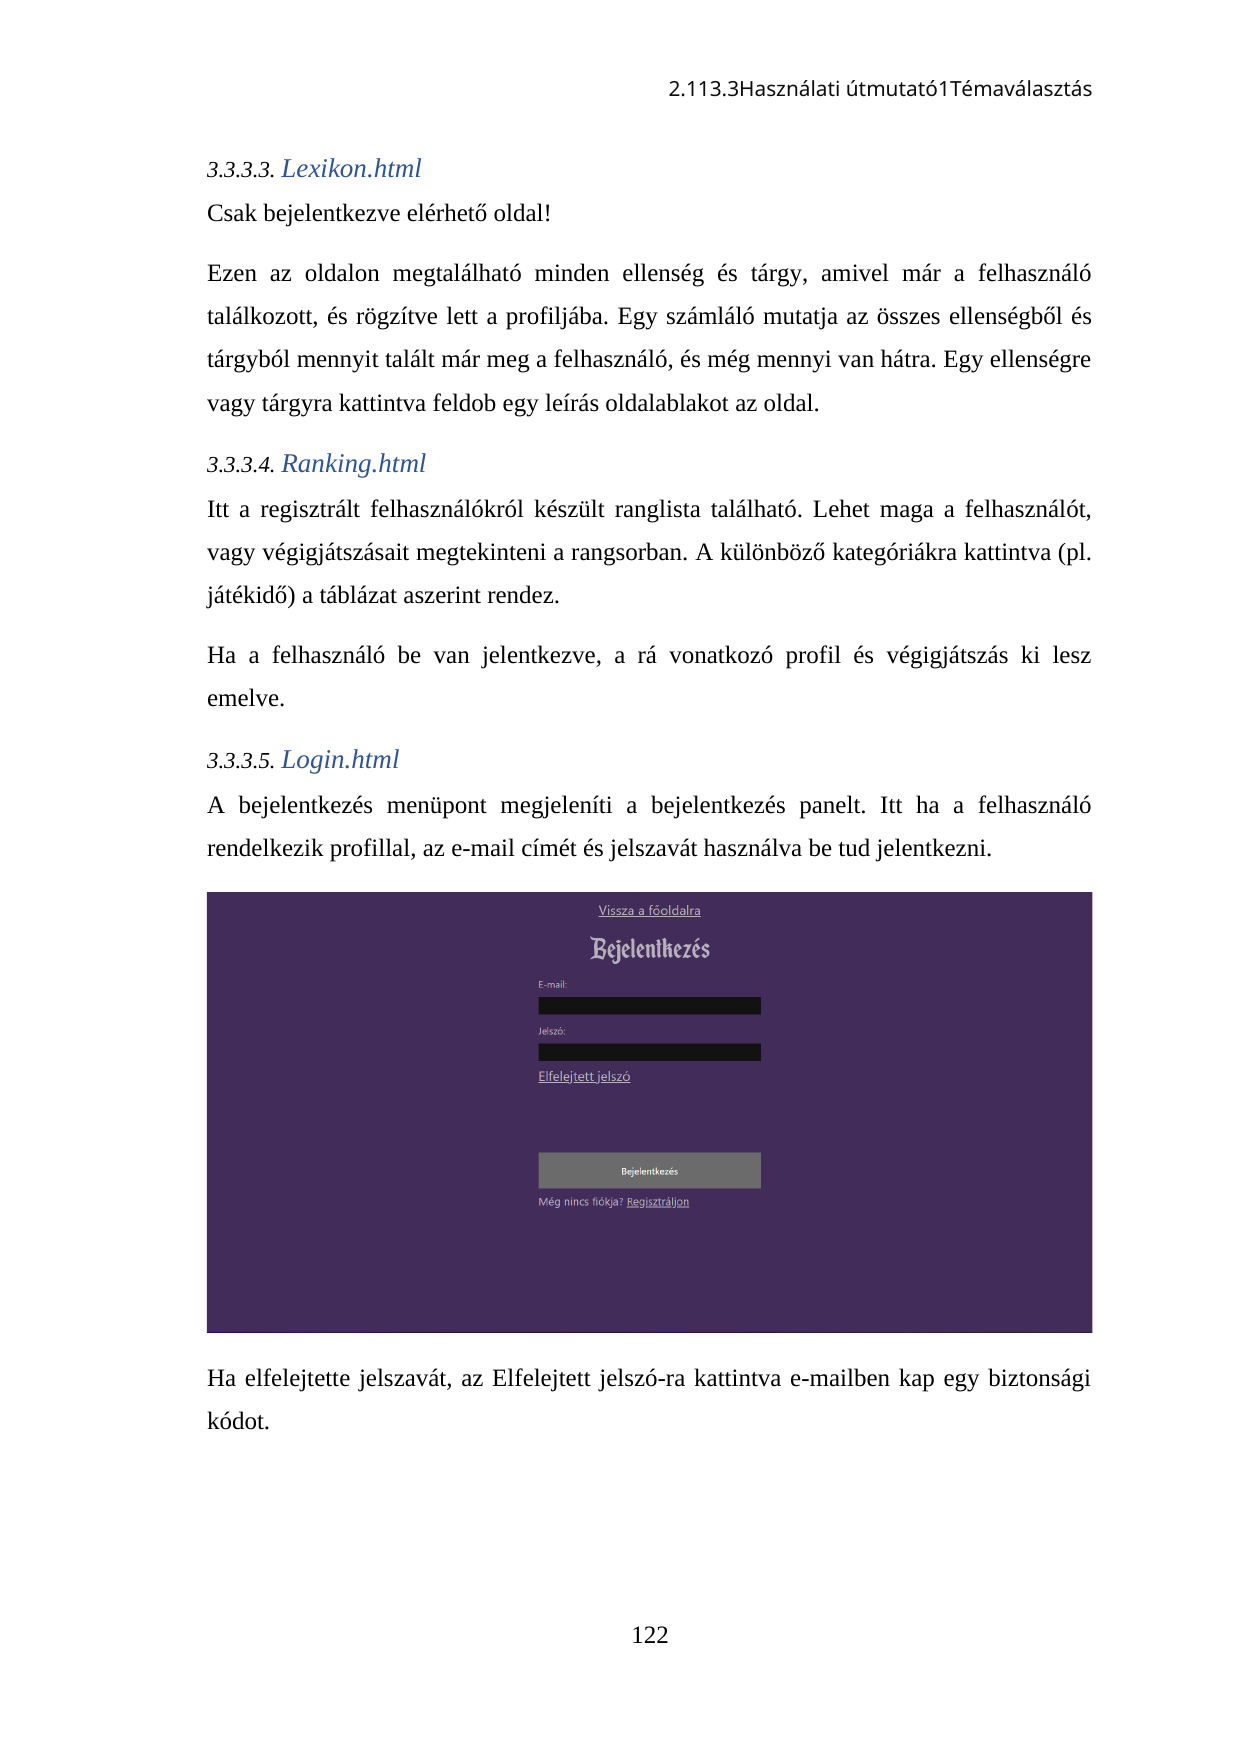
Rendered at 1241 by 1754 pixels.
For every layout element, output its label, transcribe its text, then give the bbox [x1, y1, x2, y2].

subtitle Ranking.html [207, 447, 1092, 479]
subtitle Lexikon.html [207, 152, 1092, 183]
text Ezen az oldalon megtalálható minden ellenség és tárgy, amivel már a felhasználó találkozott, és rögzítve lett a profiljába. Egy számláló mutatja az összes ellenségből és tárgyból mennyit talált már meg a felhasználó, és még mennyi van hátra. Egy ellenségre vagy tárgyra kattintva feldob egy leírás oldalablakot az oldal. [207, 258, 1092, 416]
picture [206, 892, 1093, 1333]
text Csak bejelentkezve elérhető oldal! [207, 198, 1092, 227]
text Ha elfelejtette jelszavát, az Elfelejtett jelszó-ra kattintva e-mailben kap egy biztonsági kódot. [207, 1363, 1092, 1435]
text Ha a felhasználó be van jelentkezve, a rá vonatkozó profil és végigjátszás ki lesz emelve. [207, 640, 1092, 712]
text Itt a regisztrált felhasználókról készült ranglista található. Lehet maga a felhasználót, vagy végigjátszásait megtekinteni a rangsorban. A különböző kategóriákra kattintva (pl. játékidő) a táblázat aszerint rendez. [207, 494, 1092, 609]
subtitle Login.html [207, 743, 1092, 774]
text A bejelentkezés menüpont megjeleníti a bejelentkezés panelt. Itt ha a felhasználó rendelkezik profillal, az e-mail címét és jelszavát használva be tud jelentkezni. [207, 790, 1092, 862]
